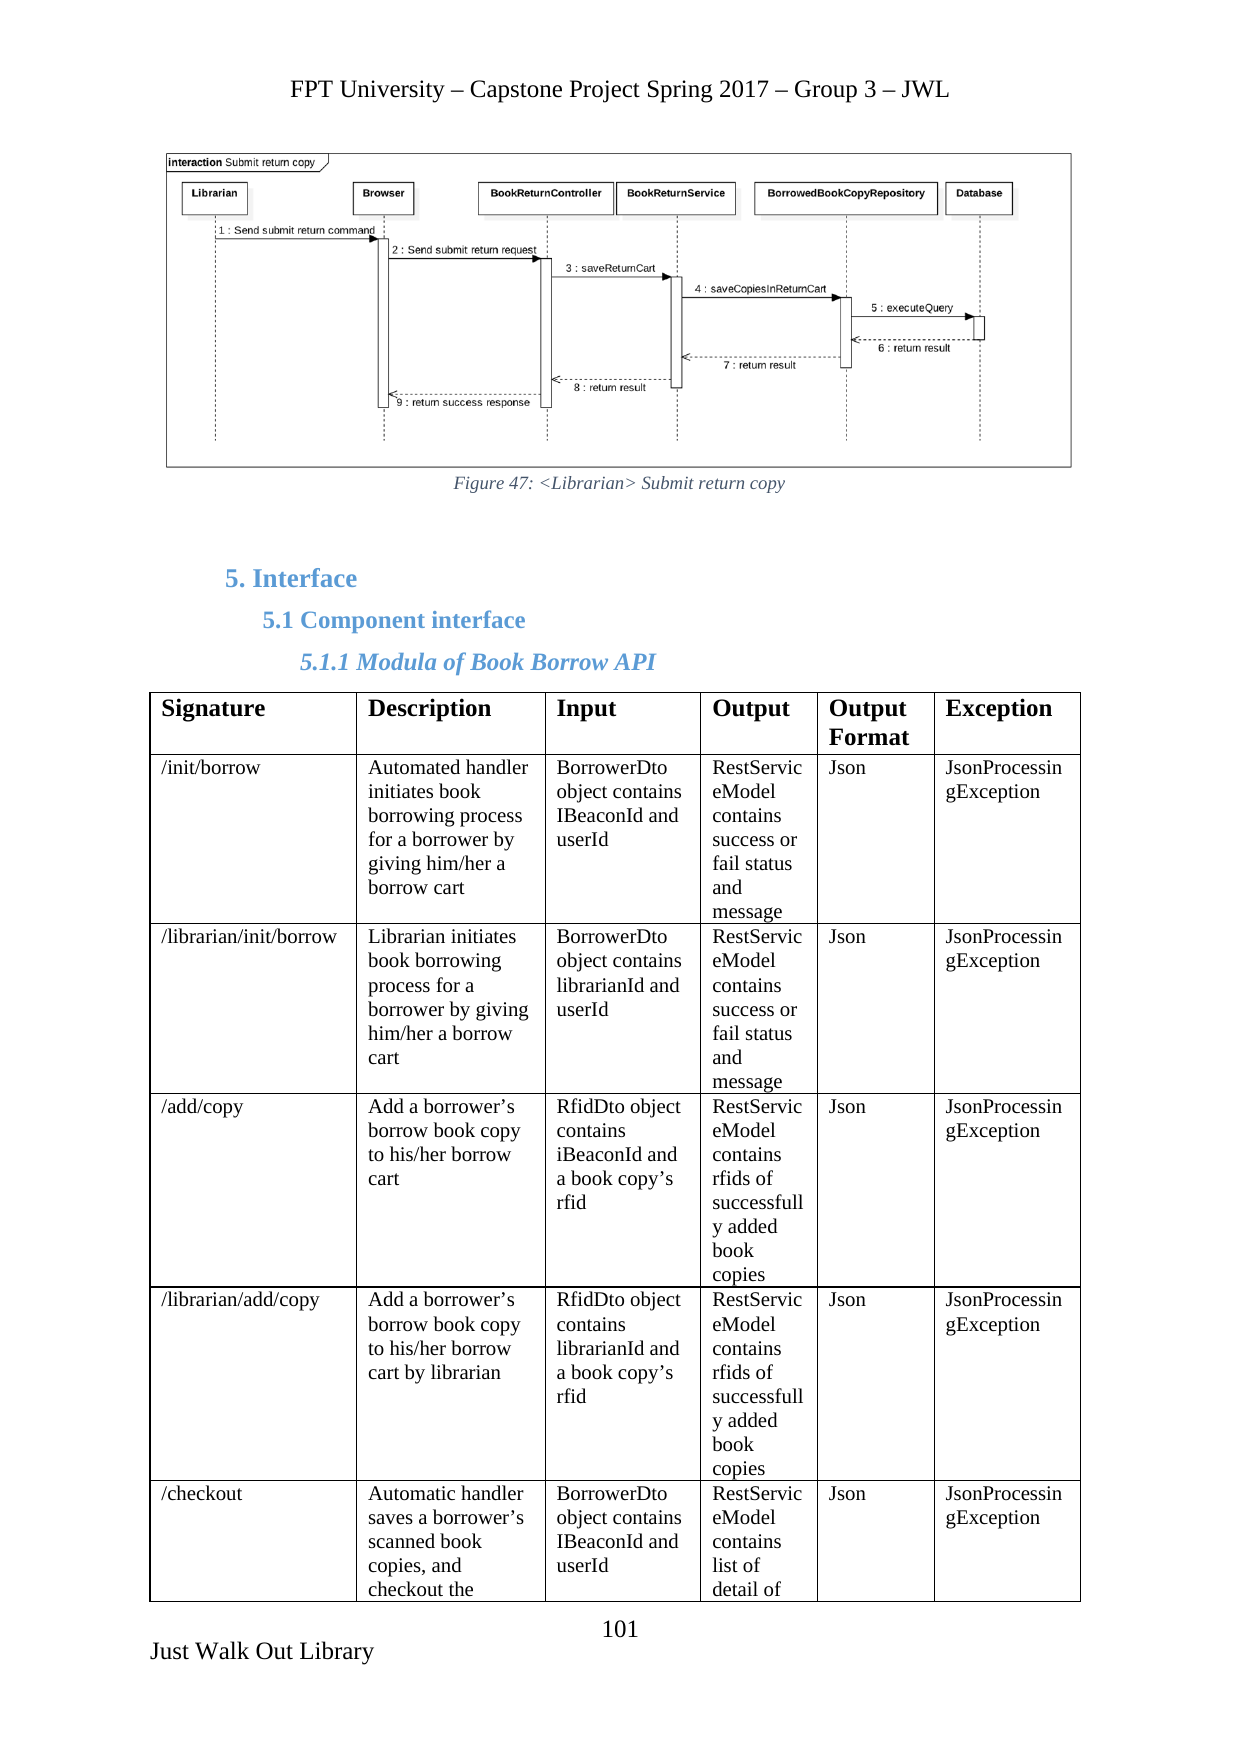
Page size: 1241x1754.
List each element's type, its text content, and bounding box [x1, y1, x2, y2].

table_cell RfidDto object contains iBeaconId and a book copy’s rfid [546, 1094, 700, 1286]
table_cell Json [818, 1094, 934, 1286]
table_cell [546, 1481, 700, 1601]
subtitle Modula of Book Borrow API [300, 647, 1090, 675]
table_cell RestServiceModel contains success or fail status and message [701, 924, 817, 1093]
table_cell RfidDto object contains librarianId and a book copy’s rfid [546, 1288, 700, 1480]
table_cell Automated handler initiates book borrowing process for a borrower by giving him/her a borrow cart [357, 755, 545, 923]
table_cell JsonProcessingException [935, 1288, 1080, 1480]
table_cell Librarian initiates book borrowing process for a borrower by giving him/her a borrow cart [357, 924, 545, 1093]
table_cell Json [818, 924, 934, 1093]
subtitle Component interface [262, 605, 1090, 634]
table_cell /librarian/add/copy [151, 1288, 356, 1480]
table_cell Json [818, 755, 934, 923]
table_header Output [701, 693, 817, 754]
table_cell Add a borrower’s borrow book copy to his/her borrow cart [357, 1094, 545, 1286]
table_cell /checkout [151, 1481, 356, 1601]
table_header Output Format [818, 693, 934, 754]
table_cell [935, 1481, 1080, 1601]
table_header Exception [935, 693, 1080, 754]
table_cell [357, 1481, 545, 1601]
table_cell JsonProcessingException [935, 924, 1080, 1093]
table_cell /add/copy [151, 1094, 356, 1286]
table_cell BorrowerDto object contains IBeaconId and userId [546, 755, 700, 923]
table_cell /librarian/init/borrow [151, 924, 356, 1093]
table_cell RestServiceModel contains rfids of successfully added book copies [701, 1288, 817, 1480]
table_cell JsonProcessingException [935, 1094, 1080, 1286]
table_cell Add a borrower’s borrow book copy to his/her borrow cart by librarian [357, 1288, 545, 1480]
table_cell BorrowerDto object contains librarianId and userId [546, 924, 700, 1093]
table_cell JsonProcessingException [935, 755, 1080, 923]
table_header Description [357, 693, 545, 754]
table_cell RestServiceModel contains success or fail status and message [701, 755, 817, 923]
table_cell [701, 1481, 817, 1601]
table_header Input [546, 693, 700, 754]
table_cell RestServiceModel contains rfids of successfully added book copies [701, 1094, 817, 1286]
subtitle Interface [225, 562, 1090, 593]
table_cell /init/borrow [151, 755, 356, 923]
table_cell Json [818, 1288, 934, 1480]
table_header Signature [151, 693, 356, 754]
picture [162, 150, 1078, 473]
table_cell Json [818, 1481, 934, 1601]
